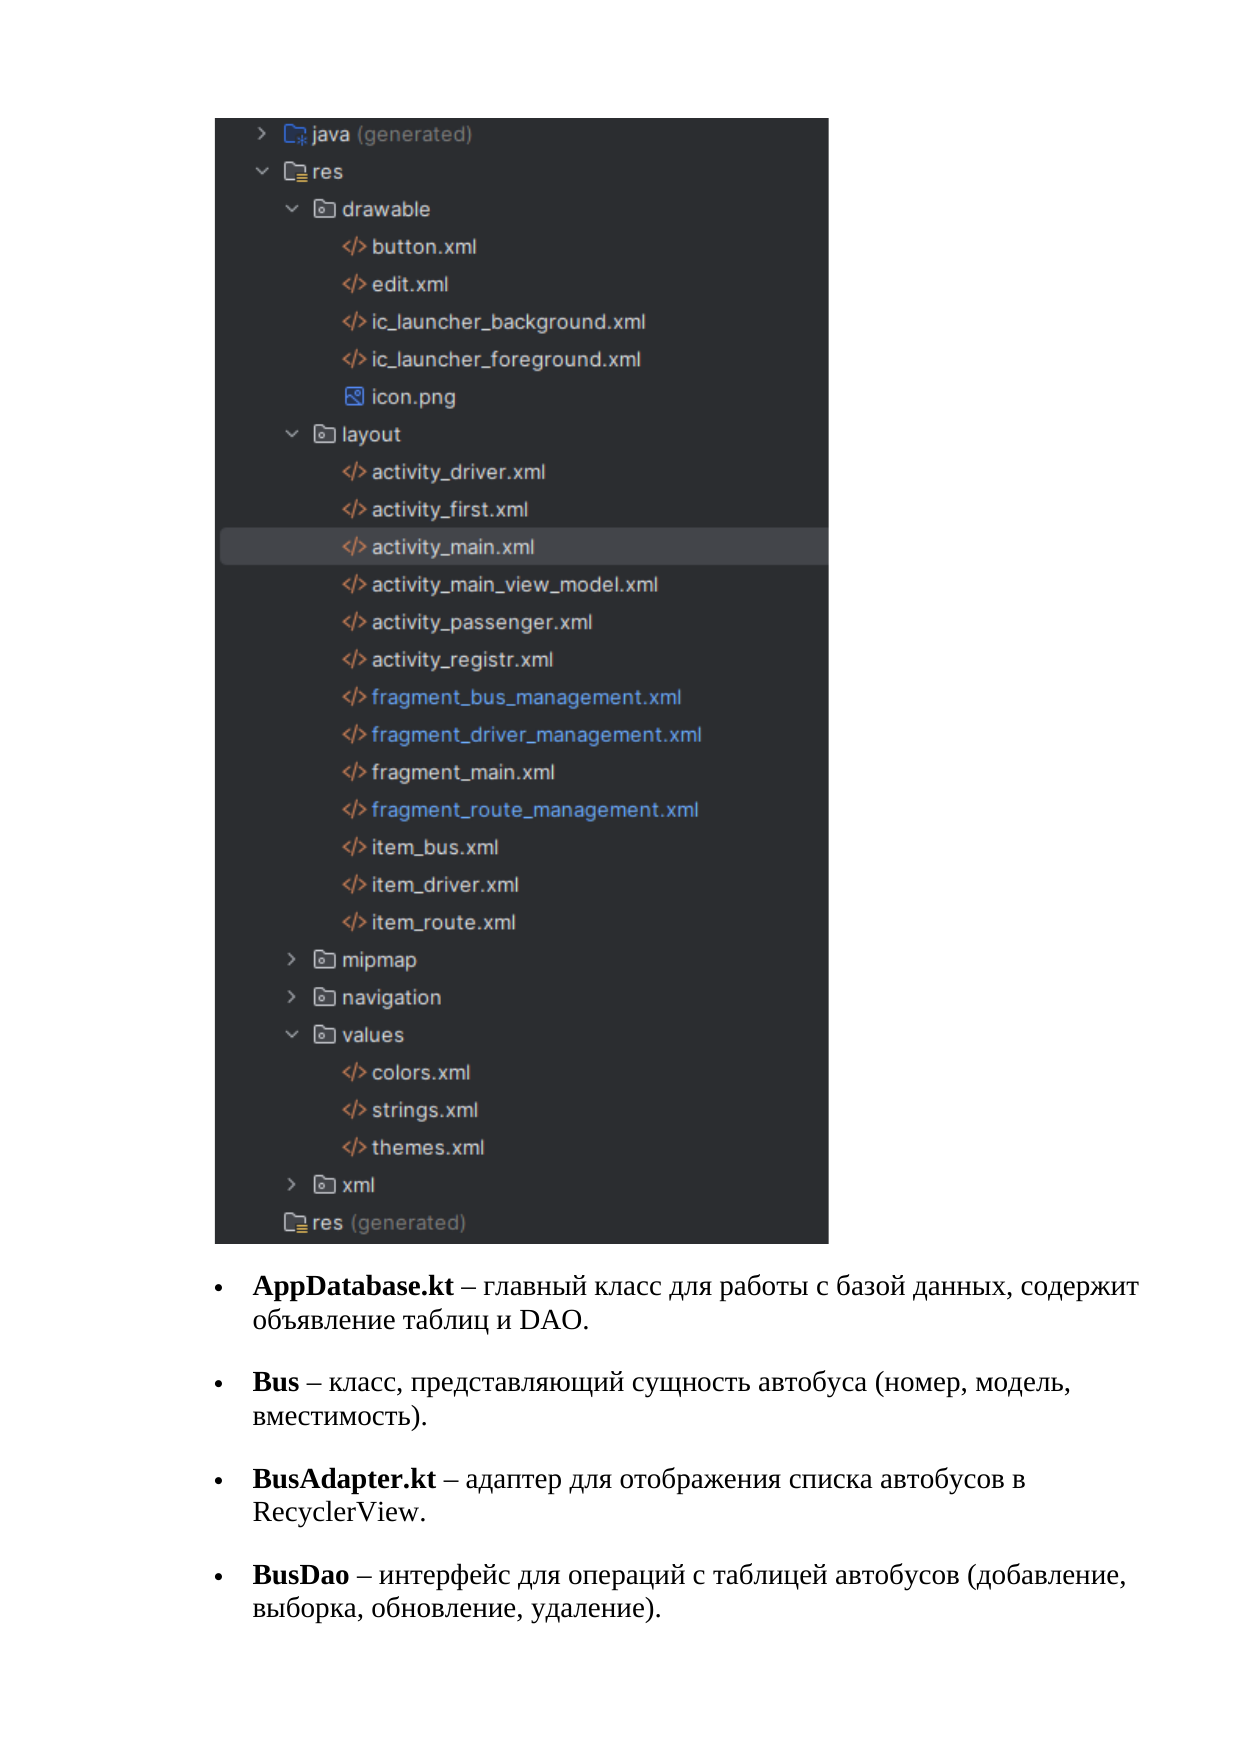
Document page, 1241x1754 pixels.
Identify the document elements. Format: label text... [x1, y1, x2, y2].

list BusDao – интерфейс для операций с таблицей автобусов (добавление, выборка, обновление, удаление). [215, 1557, 1152, 1624]
list BusAdapter.kt – адаптер для отображения списка автобусов в RecyclerView. [215, 1461, 1152, 1528]
list Bus – класс, представляющий сущность автобуса (номер, модель, вместимость). [215, 1364, 1152, 1432]
picture [214, 118, 829, 1244]
list AppDatabase.kt – главный класс для работы с базой данных, содержит объявление таблиц и DAO. [215, 1268, 1152, 1335]
